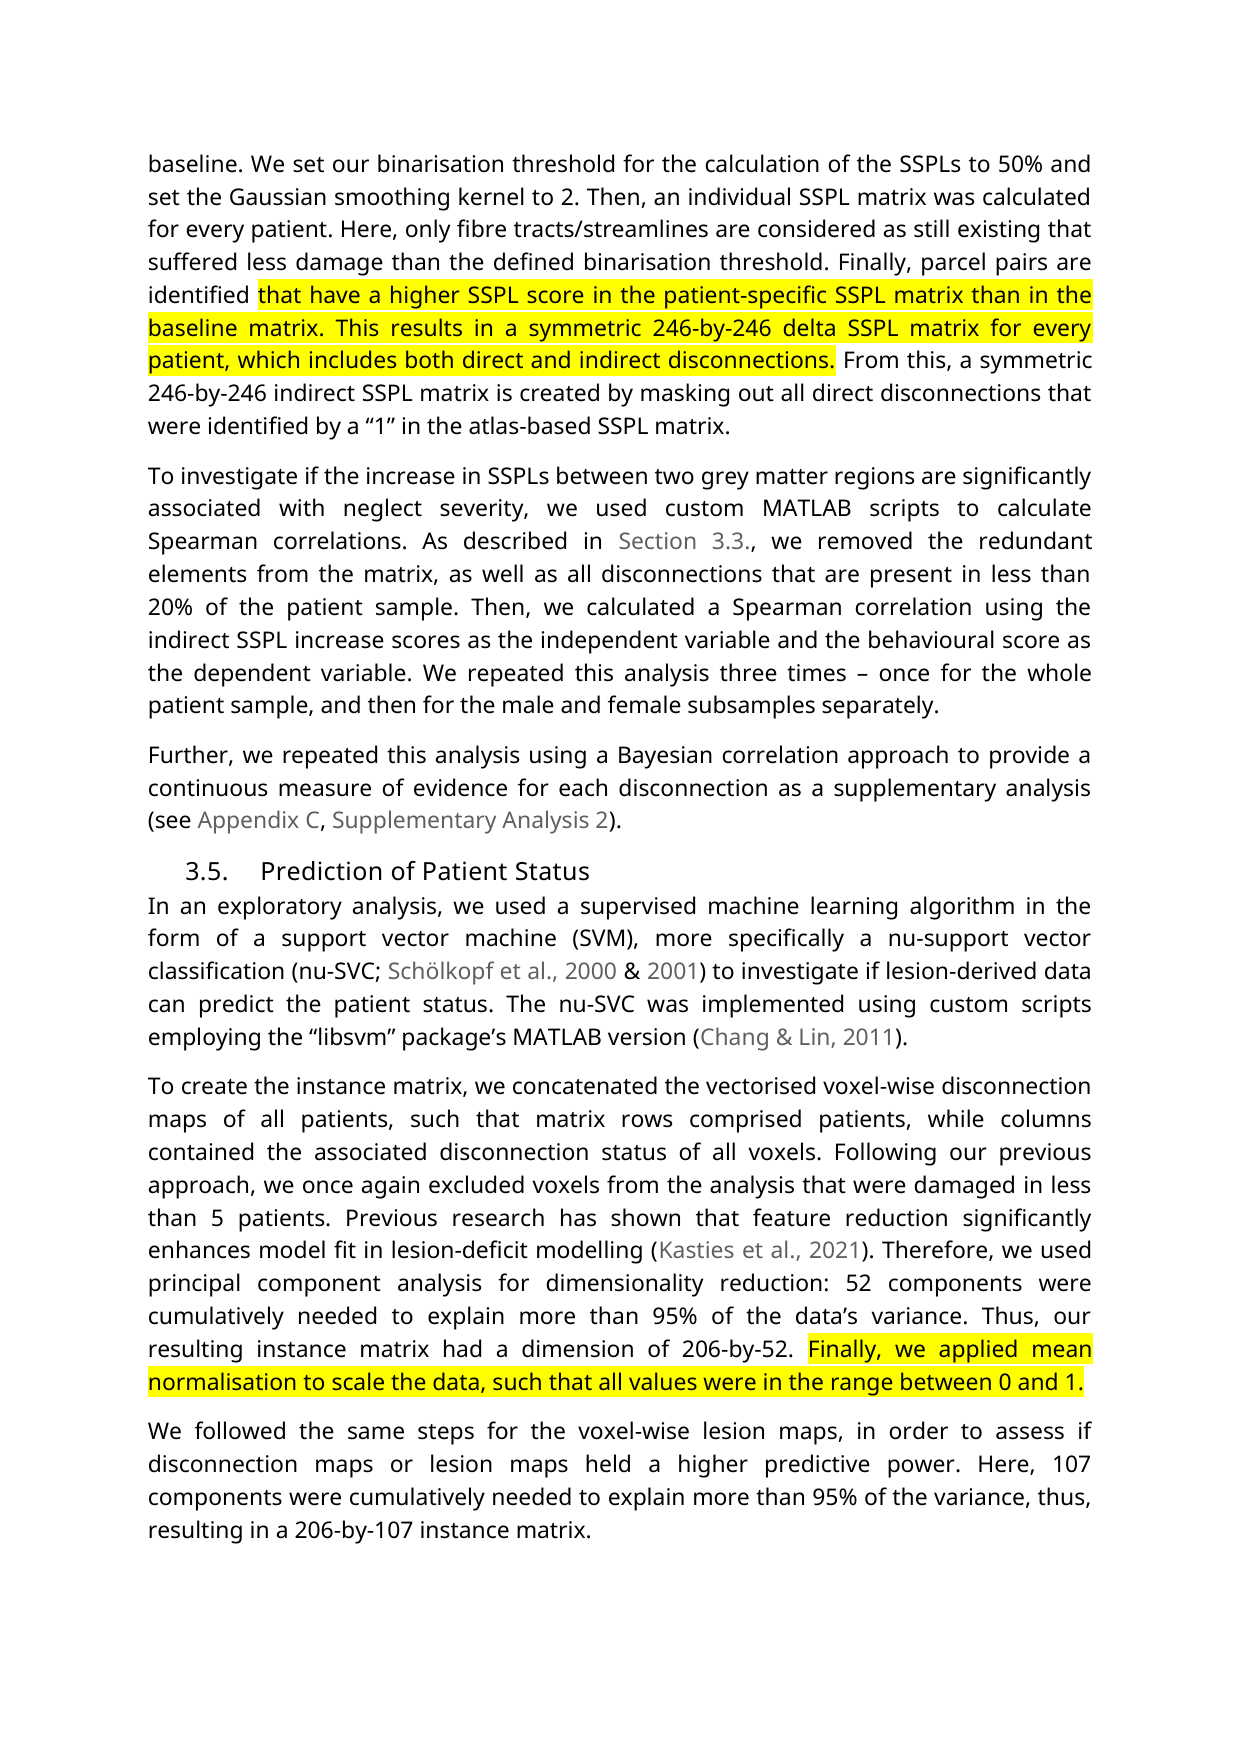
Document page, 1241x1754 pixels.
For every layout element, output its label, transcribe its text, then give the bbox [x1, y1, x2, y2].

text Further, we repeated this analysis using a Bayesian correlation approach to provide a continuous measure of evidence for each disconnection as a supplementary analysis (see Appendix C, Supplementary Analysis 2). [148, 739, 1093, 836]
subtitle Prediction of Patient Status [185, 854, 1093, 888]
text In an exploratory analysis, we used a supervised machine learning algorithm in the form of a support vector machine (SVM), more specifically a nu-support vector classification (nu-SVC; Schölkopf et al., 2000 & 2001) to investigate if lesion-derived data can predict the patient status. The nu-SVC was implemented using custom scripts employing the “libsvm” package’s MATLAB version (Chang & Lin, 2011). [148, 889, 1093, 1052]
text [148, 148, 1093, 312]
text We followed the same steps for the voxel-wise lesion maps, in order to assess if disconnection maps or lesion maps held a higher predictive power. Here, 107 components were cumulatively needed to explain more than 95% of the variance, thus, resulting in a 206-by-107 instance matrix. [148, 1415, 1093, 1545]
text To investigate if the increase in SSPLs between two grey matter regions are significantly associated with neglect severity, we used custom MATLAB scripts to calculate Spearman correlations. As described in Section 3.3., we removed the redundant elements from the matrix, as well as all disconnections that are present in less than 20% of the patient sample. Then, we calculated a Spearman correlation using the indirect SSPL increase scores as the independent variable and the behavioural score as the dependent variable. We repeated this analysis three times – once for the whole patient sample, and then for the male and female subsamples separately. [148, 459, 1093, 721]
text To create the instance matrix, we concatenated the vectorised voxel-wise disconnection maps of all patients, such that matrix rows comprised patients, while columns contained the associated disconnection status of all voxels. Following our previous approach, we once again excluded voxels from the analysis that were damaged in less than 5 patients. Previous research has shown that feature reduction significantly enhances model fit in lesion-deficit modelling (Kasties et al., 2021). Therefore, we used principal component analysis for dimensionality reduction: 52 components were cumulatively needed to explain more than 95% of the data’s variance. Thus, our resulting instance matrix had a dimension of 206-by-52. Finally, we applied mean normalisation to scale the data, such that all values were in the range between 0 and 1. [148, 1070, 1093, 1397]
